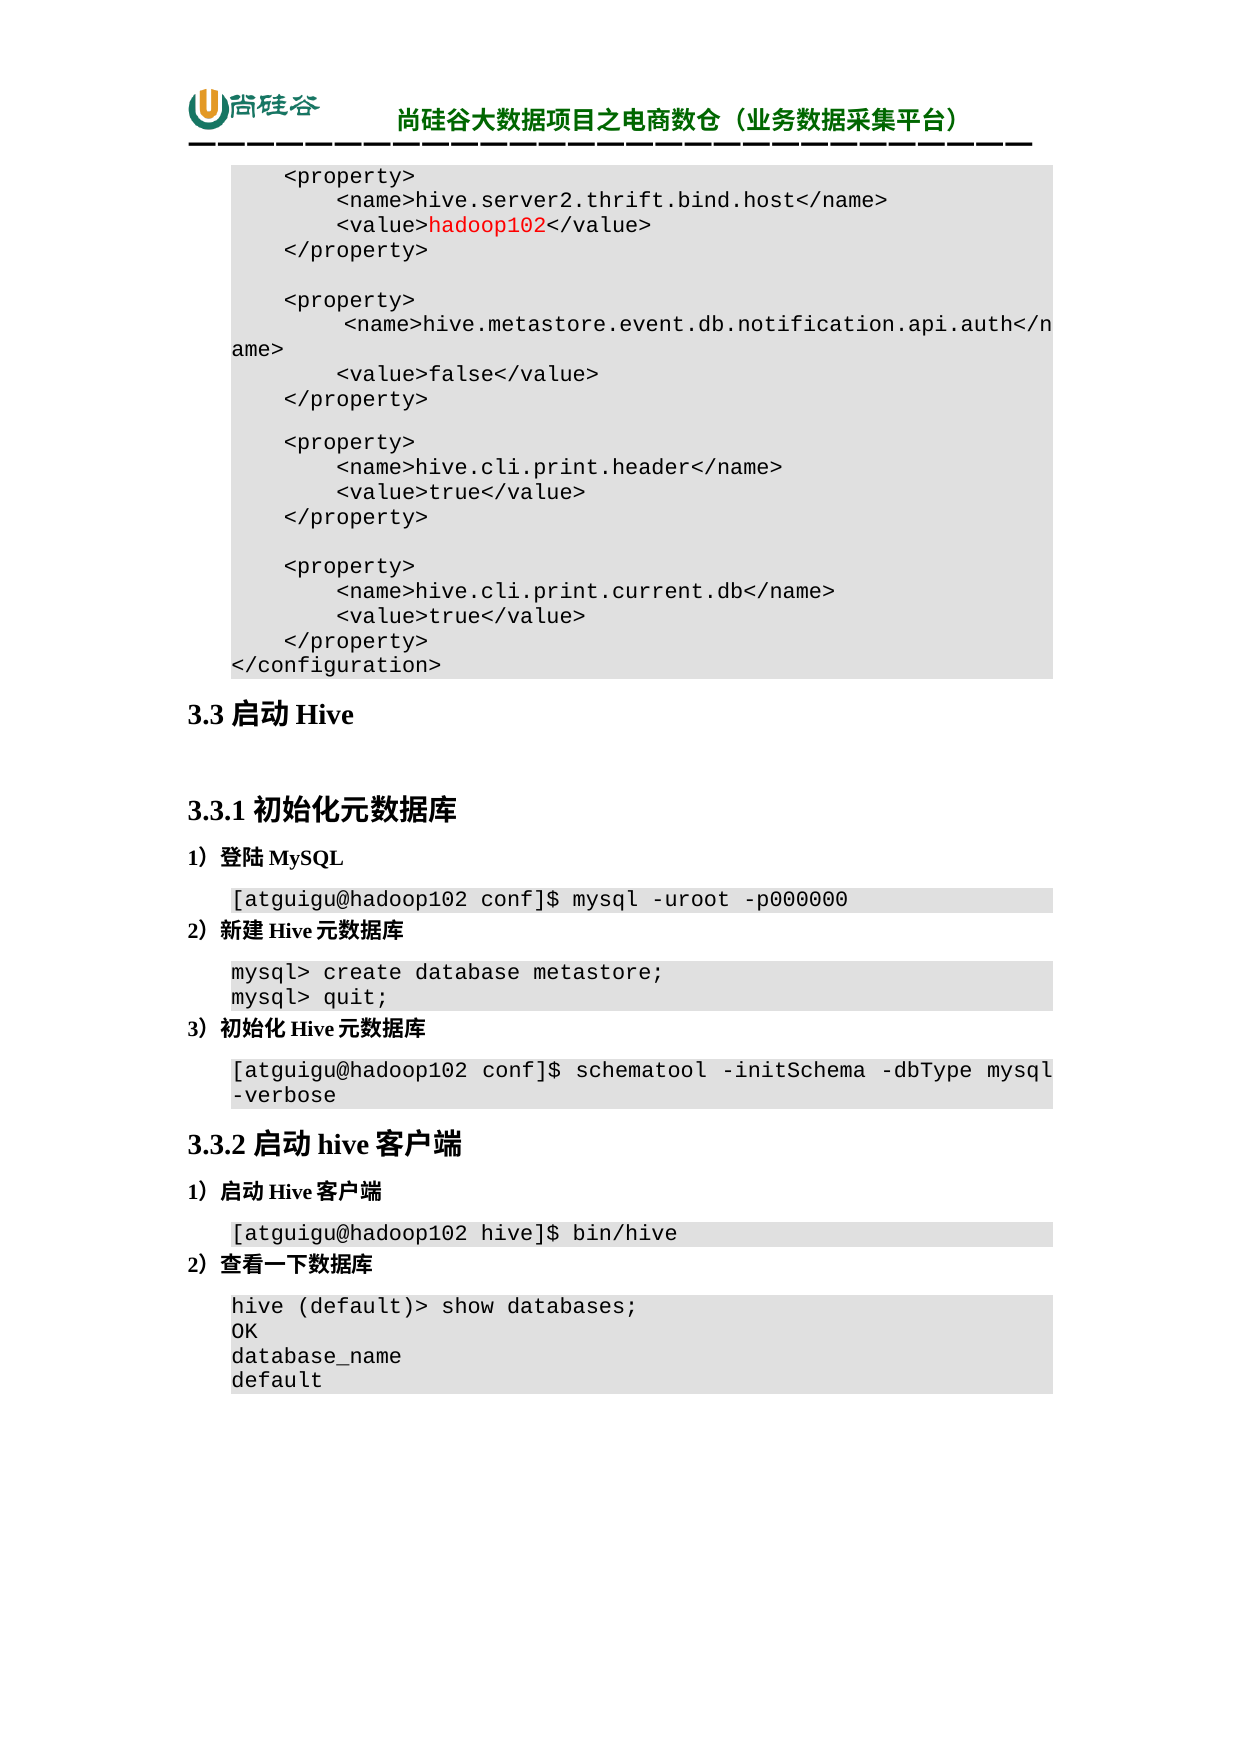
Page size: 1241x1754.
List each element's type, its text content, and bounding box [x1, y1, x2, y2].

text database_name [231, 1345, 1053, 1370]
text <property> [231, 165, 1053, 189]
text </property> [231, 630, 1053, 655]
subtitle 3.3 启动Hive [187, 679, 1053, 744]
text </property> [231, 506, 1053, 531]
text <value>true</value> [231, 481, 1053, 506]
text <name>hive.cli.print.header</name> [231, 456, 1053, 481]
text [atguigu@hadoop102 conf]$ schematool -initSchema -dbType mysql -verbose [231, 1059, 1053, 1109]
text hive (default)> show databases; [231, 1295, 1053, 1320]
text </property> [231, 239, 1053, 264]
text default [231, 1370, 1053, 1394]
text <property> [231, 432, 1053, 456]
picture [187, 88, 320, 130]
text 2）查看一下数据库 [187, 1247, 1053, 1279]
subtitle 3.3.1 初始化元数据库 [187, 775, 1053, 840]
text <property> [231, 556, 1053, 580]
text <name>hive.server2.thrift.bind.host</name> [231, 189, 1053, 214]
text 1）登陆MySQL [187, 840, 1053, 872]
text <value>false</value> [231, 363, 1053, 388]
text [atguigu@hadoop102 hive]$ bin/hive [231, 1222, 1053, 1247]
text 2）新建Hive元数据库 [187, 913, 1053, 946]
text <value>hadoop102</value> [231, 214, 1053, 239]
text [atguigu@hadoop102 conf]$ mysql -uroot -p000000 [231, 888, 1053, 913]
text mysql> quit; [231, 986, 1053, 1011]
text <property> [231, 289, 1053, 313]
text </property> [231, 388, 1053, 413]
text OK [231, 1320, 1053, 1345]
text </configuration> [231, 655, 1053, 679]
text mysql> create database metastore; [231, 961, 1053, 986]
text <name>hive.metastore.event.db.notification.api.auth</name> [231, 313, 1053, 363]
text <value>true</value> [231, 605, 1053, 630]
subtitle 3.3.2 启动hive客户端 [187, 1109, 1053, 1174]
text <name>hive.cli.print.current.db</name> [231, 580, 1053, 605]
text 1）启动Hive客户端 [187, 1174, 1053, 1206]
text 3）初始化Hive元数据库 [187, 1011, 1053, 1043]
